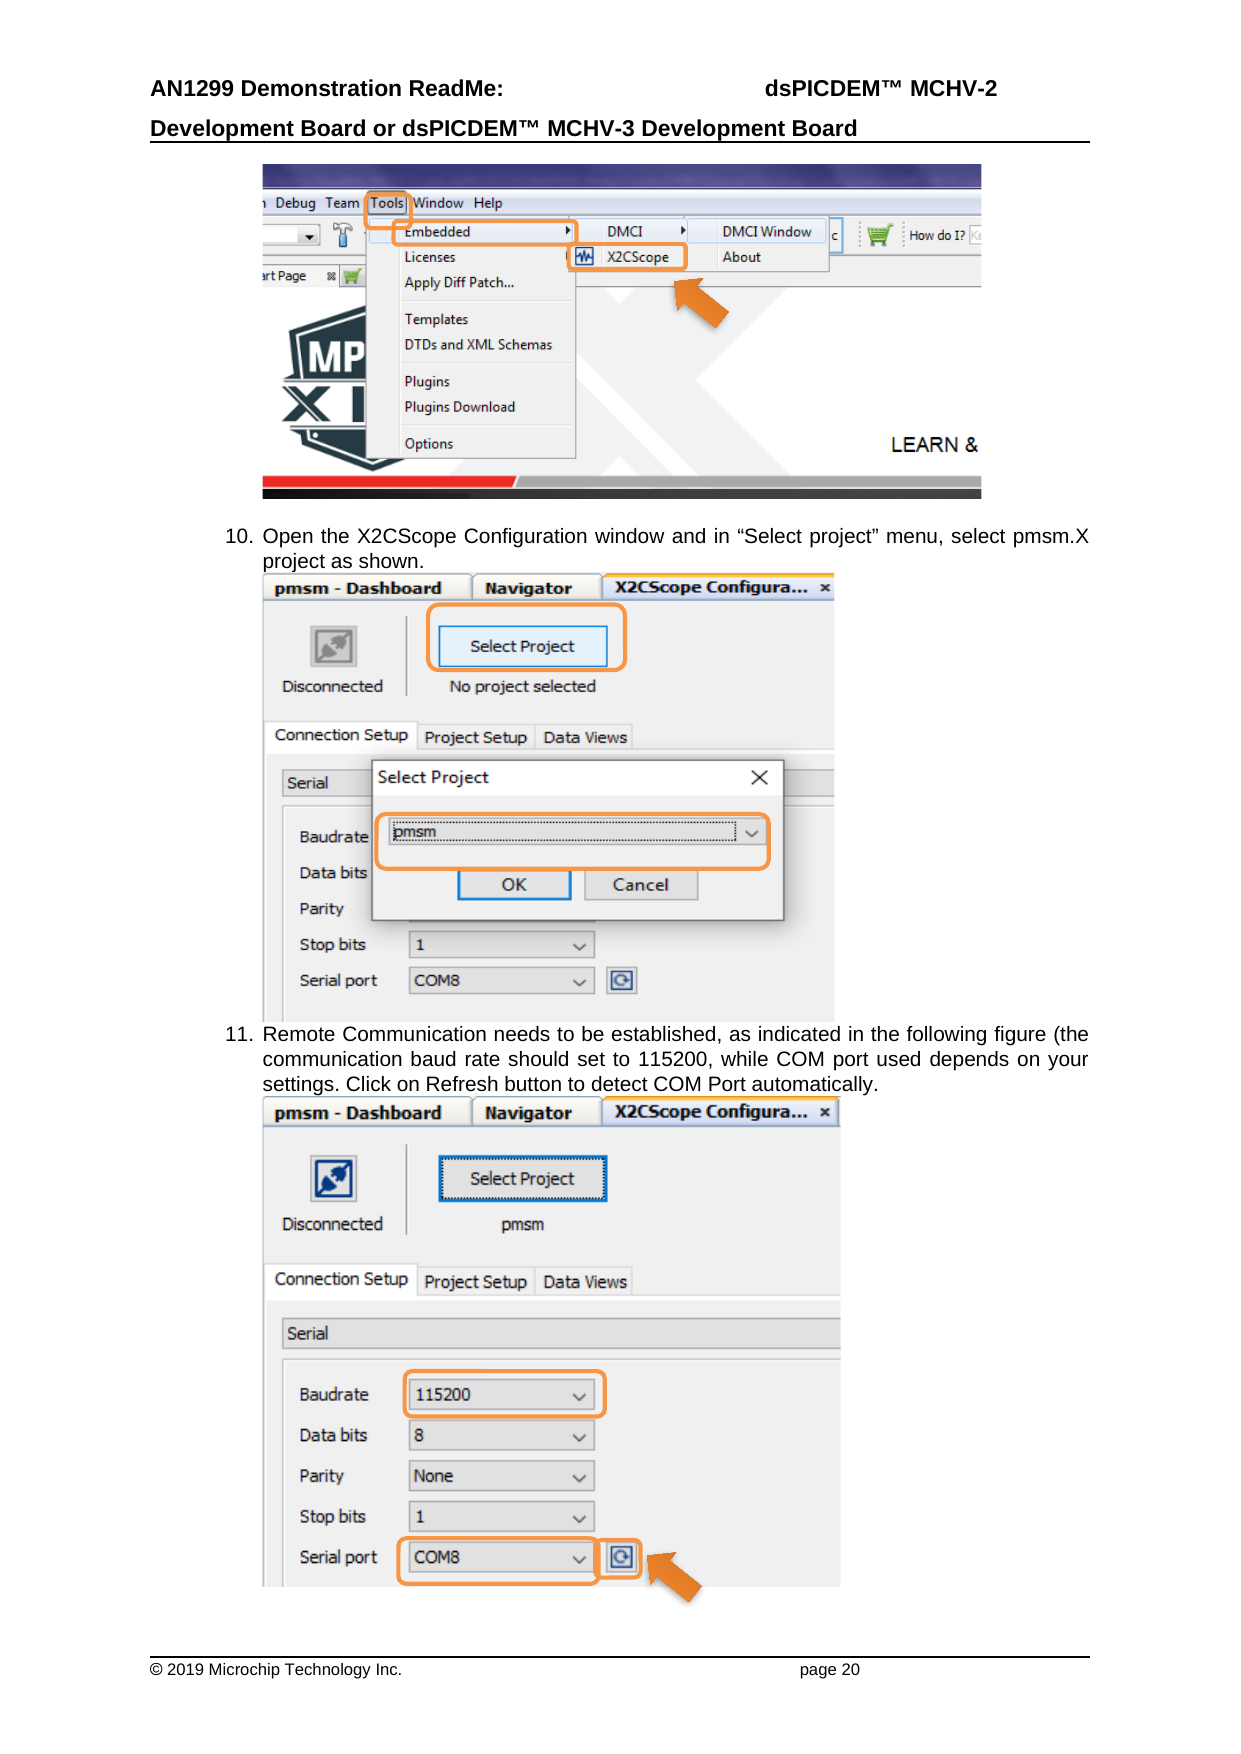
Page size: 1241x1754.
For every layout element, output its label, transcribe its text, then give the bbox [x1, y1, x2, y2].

picture [262, 1096, 841, 1587]
picture [262, 164, 982, 499]
list Open the X2CScope Configuration window and in “Select project” menu, select pmsm.X project as shown. [225, 523, 1090, 573]
picture [262, 572, 835, 1022]
list Remote Communication needs to be established, as indicated in the following figure (the communication baud rate should set to 115200, while COM port used depends on your settings. Click on Refresh button to detect COM Port automatically. [225, 1021, 1090, 1096]
